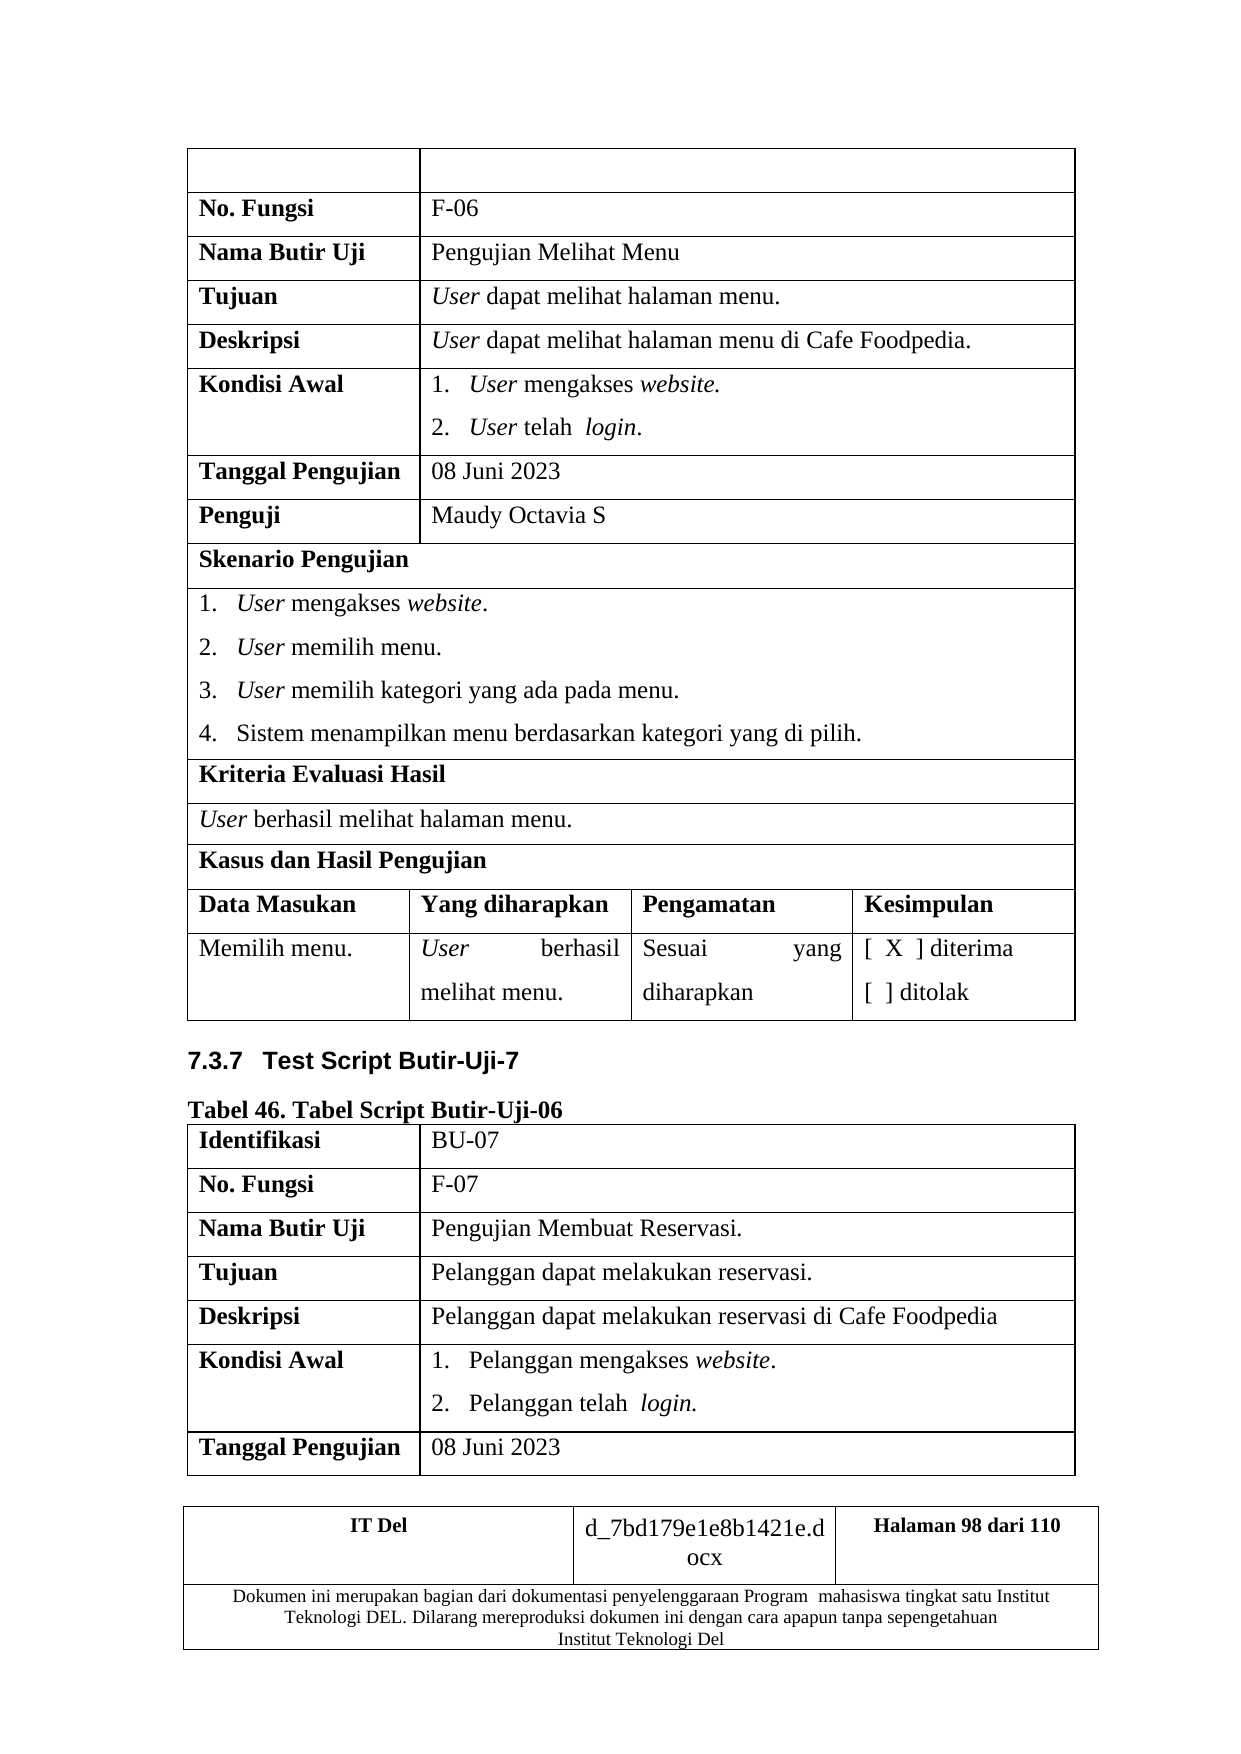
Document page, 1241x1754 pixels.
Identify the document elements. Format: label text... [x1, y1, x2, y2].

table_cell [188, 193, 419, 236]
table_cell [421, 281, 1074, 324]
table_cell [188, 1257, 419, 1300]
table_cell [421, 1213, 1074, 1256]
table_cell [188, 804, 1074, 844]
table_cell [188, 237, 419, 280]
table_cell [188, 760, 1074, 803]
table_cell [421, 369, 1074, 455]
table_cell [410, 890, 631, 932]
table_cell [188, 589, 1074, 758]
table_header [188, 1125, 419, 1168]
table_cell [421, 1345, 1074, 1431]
subtitle Test Script Butir-Uji-7 [187, 1046, 1092, 1074]
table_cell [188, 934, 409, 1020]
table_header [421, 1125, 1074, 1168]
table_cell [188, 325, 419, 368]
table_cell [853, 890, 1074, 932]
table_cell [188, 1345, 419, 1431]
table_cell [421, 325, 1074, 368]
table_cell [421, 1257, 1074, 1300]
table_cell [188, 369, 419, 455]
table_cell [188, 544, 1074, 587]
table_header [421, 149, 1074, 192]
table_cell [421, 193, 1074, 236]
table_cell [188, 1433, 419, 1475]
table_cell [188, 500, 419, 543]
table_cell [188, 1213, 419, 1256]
text Tabel 46. Tabel Script Butir-Uji-06 [187, 1095, 1092, 1124]
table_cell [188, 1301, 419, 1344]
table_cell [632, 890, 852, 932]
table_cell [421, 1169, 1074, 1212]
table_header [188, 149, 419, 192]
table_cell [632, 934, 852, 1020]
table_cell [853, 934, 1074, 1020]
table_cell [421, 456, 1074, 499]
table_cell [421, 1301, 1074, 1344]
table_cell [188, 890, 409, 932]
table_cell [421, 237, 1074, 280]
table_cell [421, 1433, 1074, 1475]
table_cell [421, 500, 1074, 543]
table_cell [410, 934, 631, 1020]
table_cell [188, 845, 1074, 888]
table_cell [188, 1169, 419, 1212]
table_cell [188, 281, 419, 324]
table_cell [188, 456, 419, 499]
